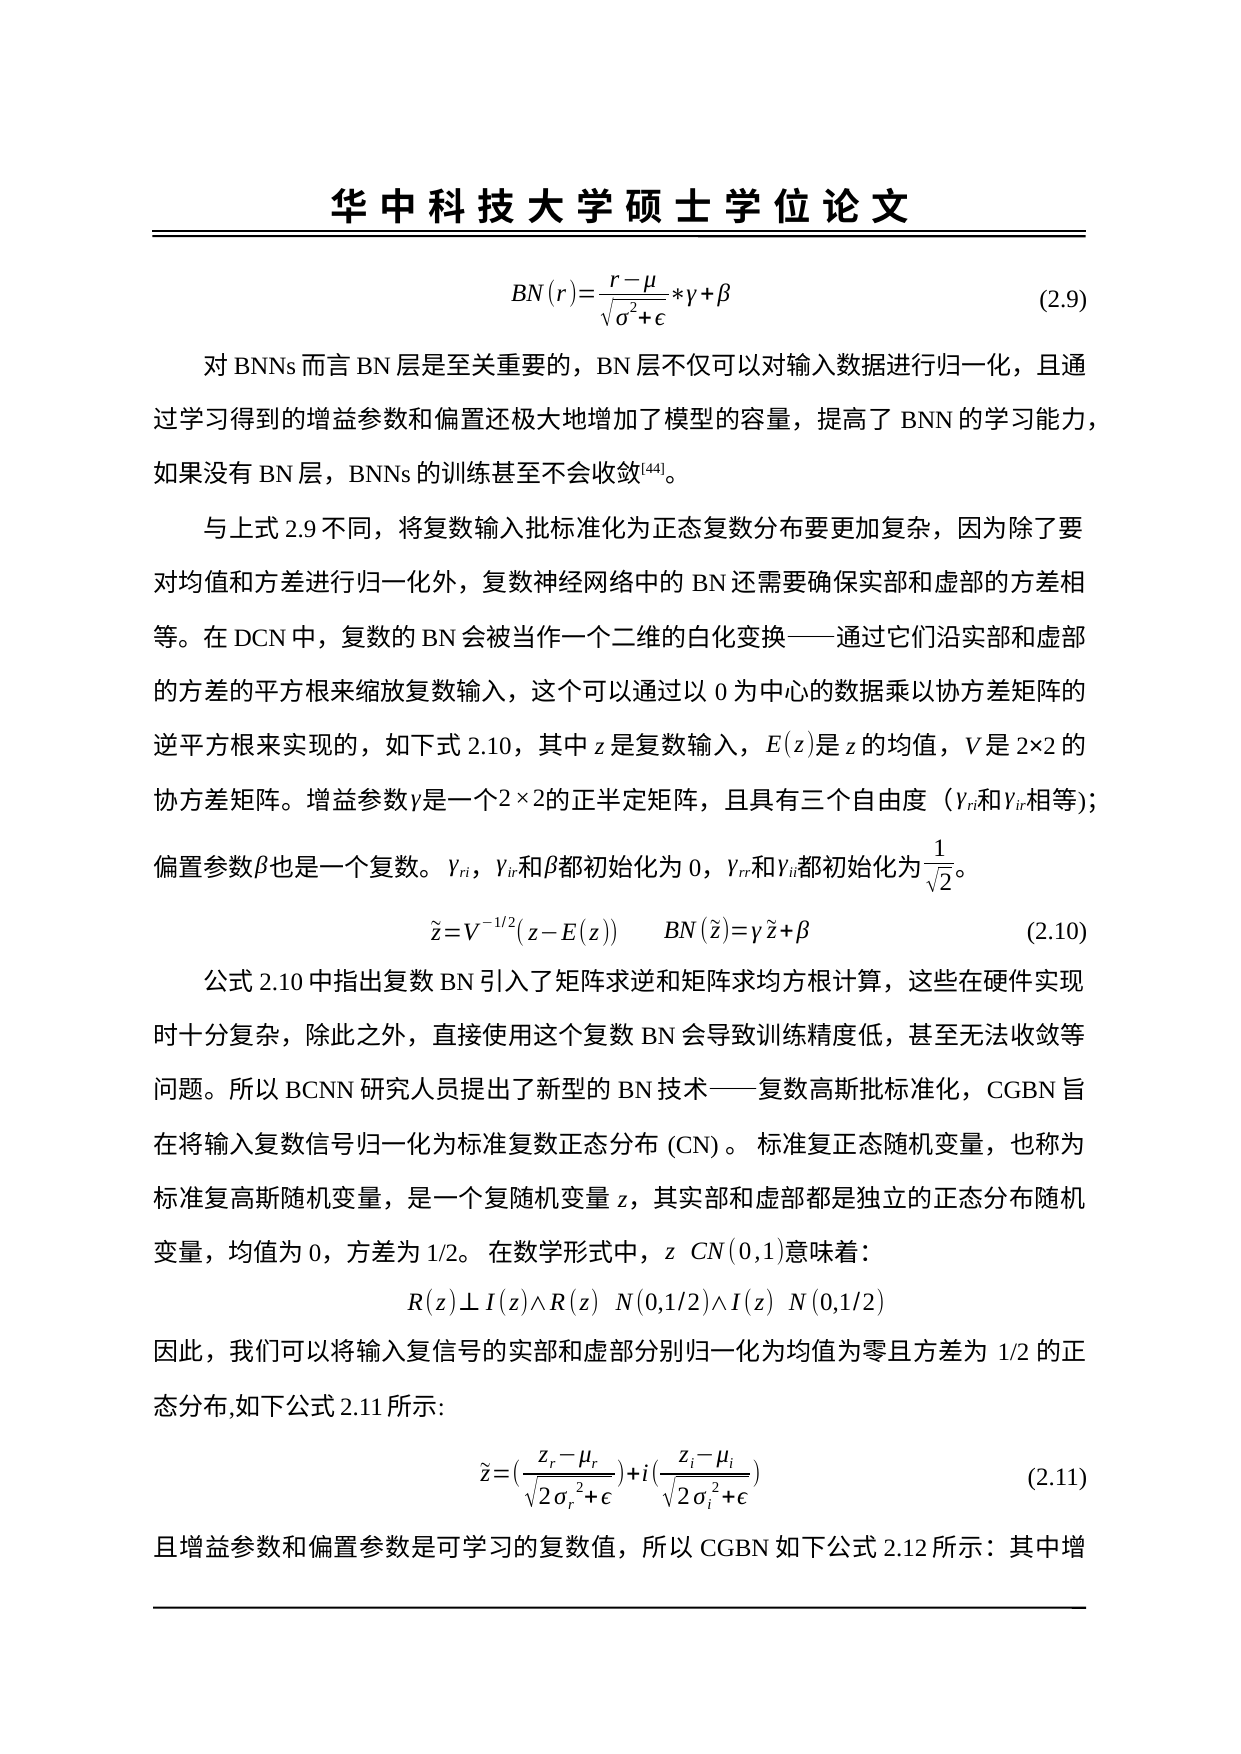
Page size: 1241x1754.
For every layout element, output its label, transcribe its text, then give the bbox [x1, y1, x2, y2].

text (2.11) [153, 1440, 1087, 1513]
text 与上式2.9不同，将复数输入批标准化为正态复数分布要更加复杂，因为除了要对均值和方差进行归一化外，复数神经网络中的BN还需要确保实部和虚部的方差相等。在DCN中，复数的BN会被当作一个二维的白化变换——通过它们沿实部和虚部的方差的平方根来缩放复数输入，这个可以通过以 0 为中心的数据乘以协方差矩阵的逆平方根来实现的，如下式2.10，其中z是复数输入，是z的均值，V是2×2的协方差矩阵。增益参数是一个的正半定矩阵，且具有三个自由度（和相等)；偏置参数也是一个复数。 ，和都初始化为0，和都初始化为。 [153, 508, 1087, 896]
text (2.9) [153, 266, 1087, 331]
text 公式2.10中指出复数BN引入了矩阵求逆和矩阵求均方根计算，这些在硬件实现时十分复杂，除此之外，直接使用这个复数BN会导致训练精度低，甚至无法收敛等问题。所以BCNN研究人员提出了新型的BN技术——复数高斯批标准化，CGBN旨在将输入复数信号归一化为标准复数正态分布 (CN) 。 标准复正态随机变量，也称为标准复高斯随机变量，是一个复随机变量z，其实部和虚部都是独立的正态分布随机变量，均值为0，方差为1/2。 在数学形式中，意味着： [153, 961, 1087, 1269]
text 对BNNs而言BN层是至关重要的，BN层不仅可以对输入数据进行归一化，且通过学习得到的增益参数和偏置还极大地增加了模型的容量，提高了BNN的学习能力，如果没有BN层，BNNs的训练甚至不会收敛[44]。 [153, 345, 1087, 490]
text 因此，我们可以将输入复信号的实部和虚部分别归一化为均值为零且方差为 1/2 的正态分布,如下公式2.11所示: [153, 1332, 1087, 1422]
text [153, 1527, 1087, 1564]
text (2.10) [153, 914, 1087, 947]
